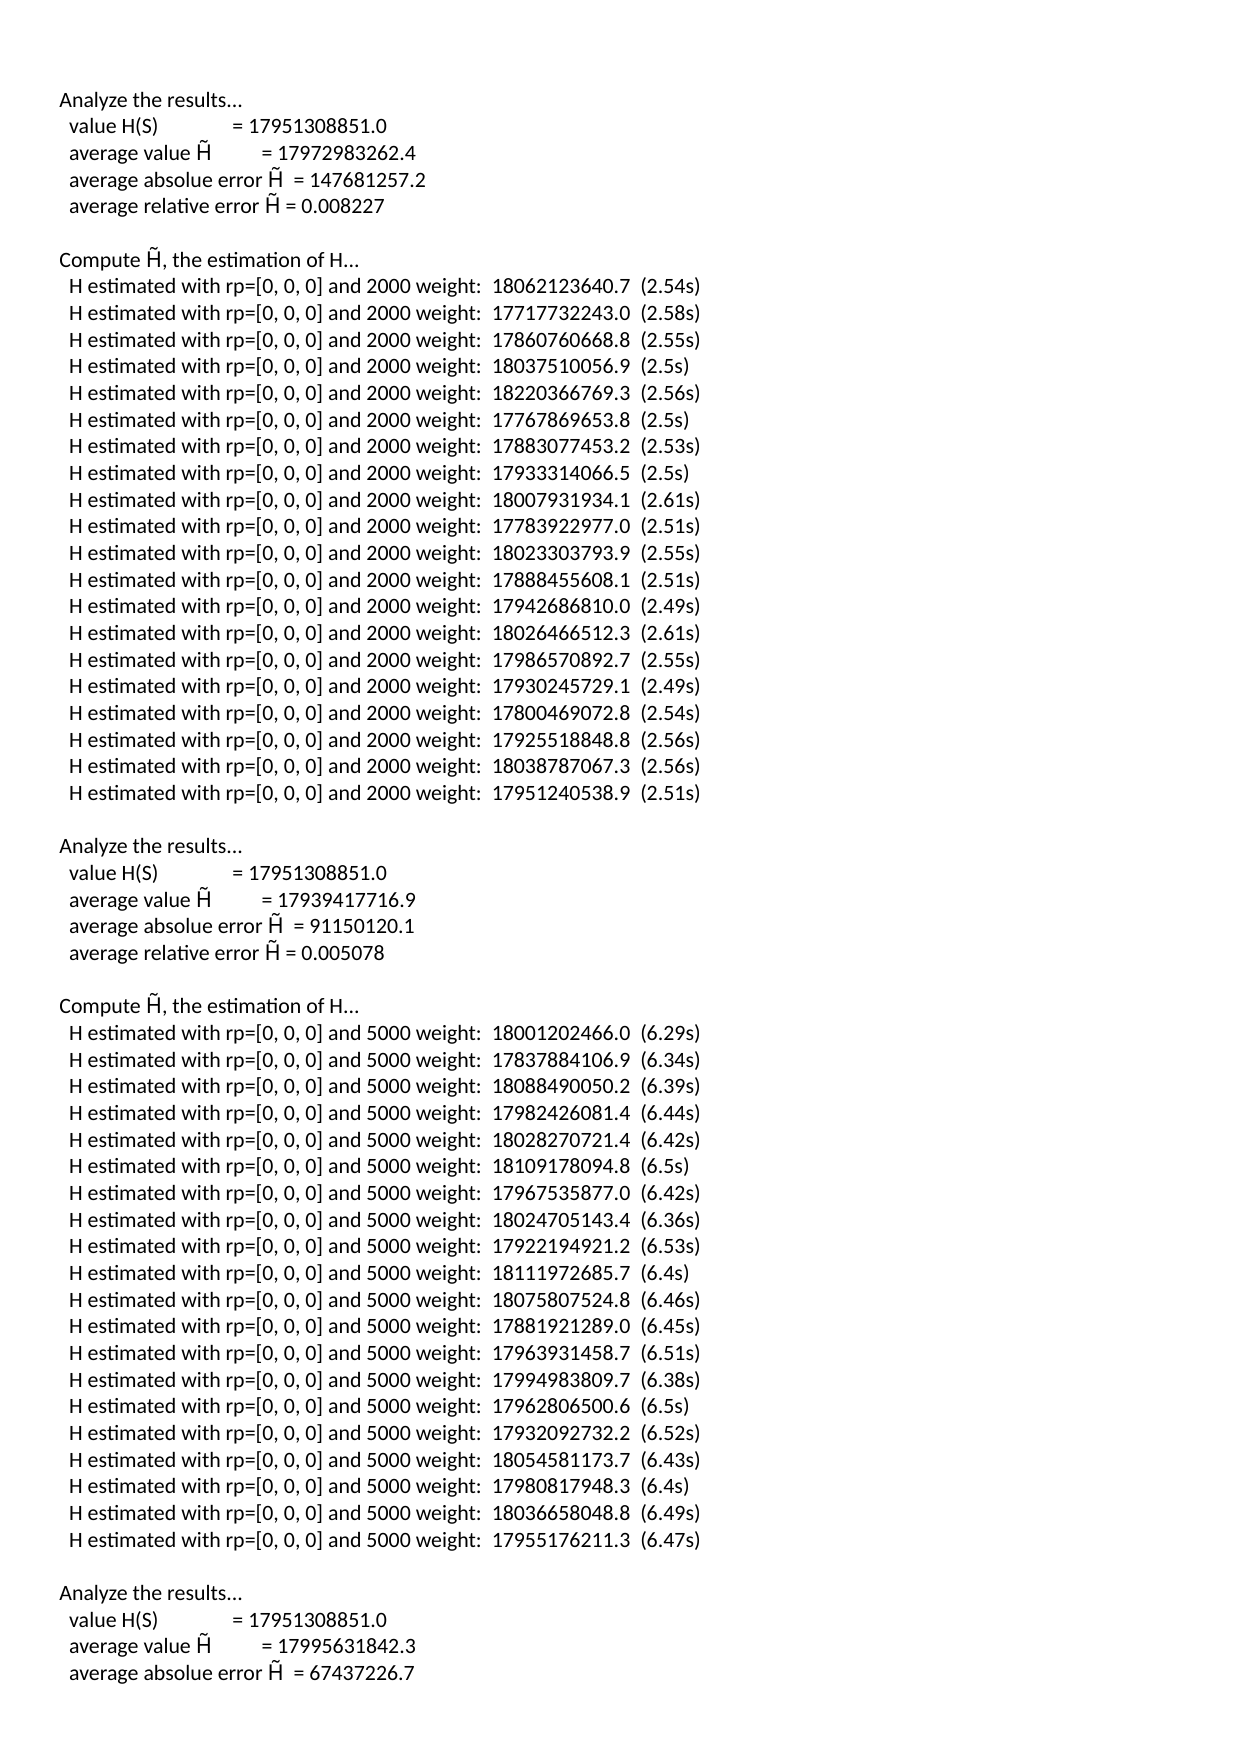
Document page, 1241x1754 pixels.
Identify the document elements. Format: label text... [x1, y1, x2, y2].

text H estimated with rp=[0, 0, 0] and 5000 weight: 17881921289.0 (6.45s) [59, 1312, 1181, 1339]
text H estimated with rp=[0, 0, 0] and 5000 weight: 17922194921.2 (6.53s) [59, 1232, 1181, 1259]
text Compute H̃, the estimation of H... [59, 246, 1181, 272]
text value H(S) = 17951308851.0 [59, 859, 1181, 886]
text H estimated with rp=[0, 0, 0] and 2000 weight: 17925518848.8 (2.56s) [59, 726, 1181, 752]
text value H(S) = 17951308851.0 [59, 1606, 1181, 1632]
text H estimated with rp=[0, 0, 0] and 2000 weight: 17930245729.1 (2.49s) [59, 672, 1181, 699]
text average relative error H̃ = 0.008227 [59, 192, 1181, 219]
text H estimated with rp=[0, 0, 0] and 5000 weight: 17932092732.2 (6.52s) [59, 1419, 1181, 1446]
text H estimated with rp=[0, 0, 0] and 2000 weight: 18026466512.3 (2.61s) [59, 619, 1181, 646]
text average absolue error H̃ = 91150120.1 [59, 912, 1181, 939]
text H estimated with rp=[0, 0, 0] and 5000 weight: 17980817948.3 (6.4s) [59, 1472, 1181, 1499]
text average value H̃ = 17972983262.4 [59, 139, 1181, 166]
text H estimated with rp=[0, 0, 0] and 5000 weight: 18111972685.7 (6.4s) [59, 1259, 1181, 1286]
text average value H̃ = 17939417716.9 [59, 886, 1181, 912]
text Analyze the results... [59, 86, 1181, 112]
text H estimated with rp=[0, 0, 0] and 2000 weight: 17783922977.0 (2.51s) [59, 512, 1181, 539]
text Analyze the results... [59, 1579, 1181, 1606]
text H estimated with rp=[0, 0, 0] and 2000 weight: 18038787067.3 (2.56s) [59, 752, 1181, 779]
text H estimated with rp=[0, 0, 0] and 2000 weight: 17951240538.9 (2.51s) [59, 779, 1181, 806]
text H estimated with rp=[0, 0, 0] and 2000 weight: 17888455608.1 (2.51s) [59, 566, 1181, 592]
text H estimated with rp=[0, 0, 0] and 2000 weight: 18062123640.7 (2.54s) [59, 272, 1181, 299]
text H estimated with rp=[0, 0, 0] and 2000 weight: 18023303793.9 (2.55s) [59, 539, 1181, 566]
text H estimated with rp=[0, 0, 0] and 5000 weight: 18001202466.0 (6.29s) [59, 1019, 1181, 1046]
text H estimated with rp=[0, 0, 0] and 2000 weight: 17933314066.5 (2.5s) [59, 459, 1181, 486]
text H estimated with rp=[0, 0, 0] and 5000 weight: 18054581173.7 (6.43s) [59, 1446, 1181, 1472]
text H estimated with rp=[0, 0, 0] and 2000 weight: 18037510056.9 (2.5s) [59, 352, 1181, 379]
text H estimated with rp=[0, 0, 0] and 2000 weight: 17986570892.7 (2.55s) [59, 646, 1181, 672]
text value H(S) = 17951308851.0 [59, 112, 1181, 139]
text H estimated with rp=[0, 0, 0] and 2000 weight: 17942686810.0 (2.49s) [59, 592, 1181, 619]
text H estimated with rp=[0, 0, 0] and 5000 weight: 18088490050.2 (6.39s) [59, 1072, 1181, 1099]
text H estimated with rp=[0, 0, 0] and 2000 weight: 17767869653.8 (2.5s) [59, 406, 1181, 432]
text H estimated with rp=[0, 0, 0] and 5000 weight: 17963931458.7 (6.51s) [59, 1339, 1181, 1366]
text H estimated with rp=[0, 0, 0] and 5000 weight: 17837884106.9 (6.34s) [59, 1046, 1181, 1072]
text H estimated with rp=[0, 0, 0] and 5000 weight: 18028270721.4 (6.42s) [59, 1126, 1181, 1152]
text H estimated with rp=[0, 0, 0] and 5000 weight: 18024705143.4 (6.36s) [59, 1206, 1181, 1232]
text Analyze the results... [59, 832, 1181, 859]
text H estimated with rp=[0, 0, 0] and 5000 weight: 18075807524.8 (6.46s) [59, 1286, 1181, 1312]
text H estimated with rp=[0, 0, 0] and 5000 weight: 17967535877.0 (6.42s) [59, 1179, 1181, 1206]
text H estimated with rp=[0, 0, 0] and 2000 weight: 17883077453.2 (2.53s) [59, 432, 1181, 459]
text H estimated with rp=[0, 0, 0] and 5000 weight: 18036658048.8 (6.49s) [59, 1499, 1181, 1526]
text average value H̃ = 17995631842.3 [59, 1632, 1181, 1659]
text H estimated with rp=[0, 0, 0] and 2000 weight: 17717732243.0 (2.58s) [59, 299, 1181, 326]
text H estimated with rp=[0, 0, 0] and 2000 weight: 18220366769.3 (2.56s) [59, 379, 1181, 406]
text H estimated with rp=[0, 0, 0] and 2000 weight: 17800469072.8 (2.54s) [59, 699, 1181, 726]
text Compute H̃, the estimation of H... [59, 992, 1181, 1019]
text average absolue error H̃ = 147681257.2 [59, 166, 1181, 192]
text H estimated with rp=[0, 0, 0] and 5000 weight: 17994983809.7 (6.38s) [59, 1366, 1181, 1392]
text H estimated with rp=[0, 0, 0] and 2000 weight: 17860760668.8 (2.55s) [59, 326, 1181, 352]
text average absolue error H̃ = 67437226.7 [59, 1659, 1181, 1686]
text H estimated with rp=[0, 0, 0] and 5000 weight: 18109178094.8 (6.5s) [59, 1152, 1181, 1179]
text H estimated with rp=[0, 0, 0] and 2000 weight: 18007931934.1 (2.61s) [59, 486, 1181, 512]
text H estimated with rp=[0, 0, 0] and 5000 weight: 17955176211.3 (6.47s) [59, 1526, 1181, 1552]
text average relative error H̃ = 0.005078 [59, 939, 1181, 966]
text H estimated with rp=[0, 0, 0] and 5000 weight: 17962806500.6 (6.5s) [59, 1392, 1181, 1419]
text H estimated with rp=[0, 0, 0] and 5000 weight: 17982426081.4 (6.44s) [59, 1099, 1181, 1126]
